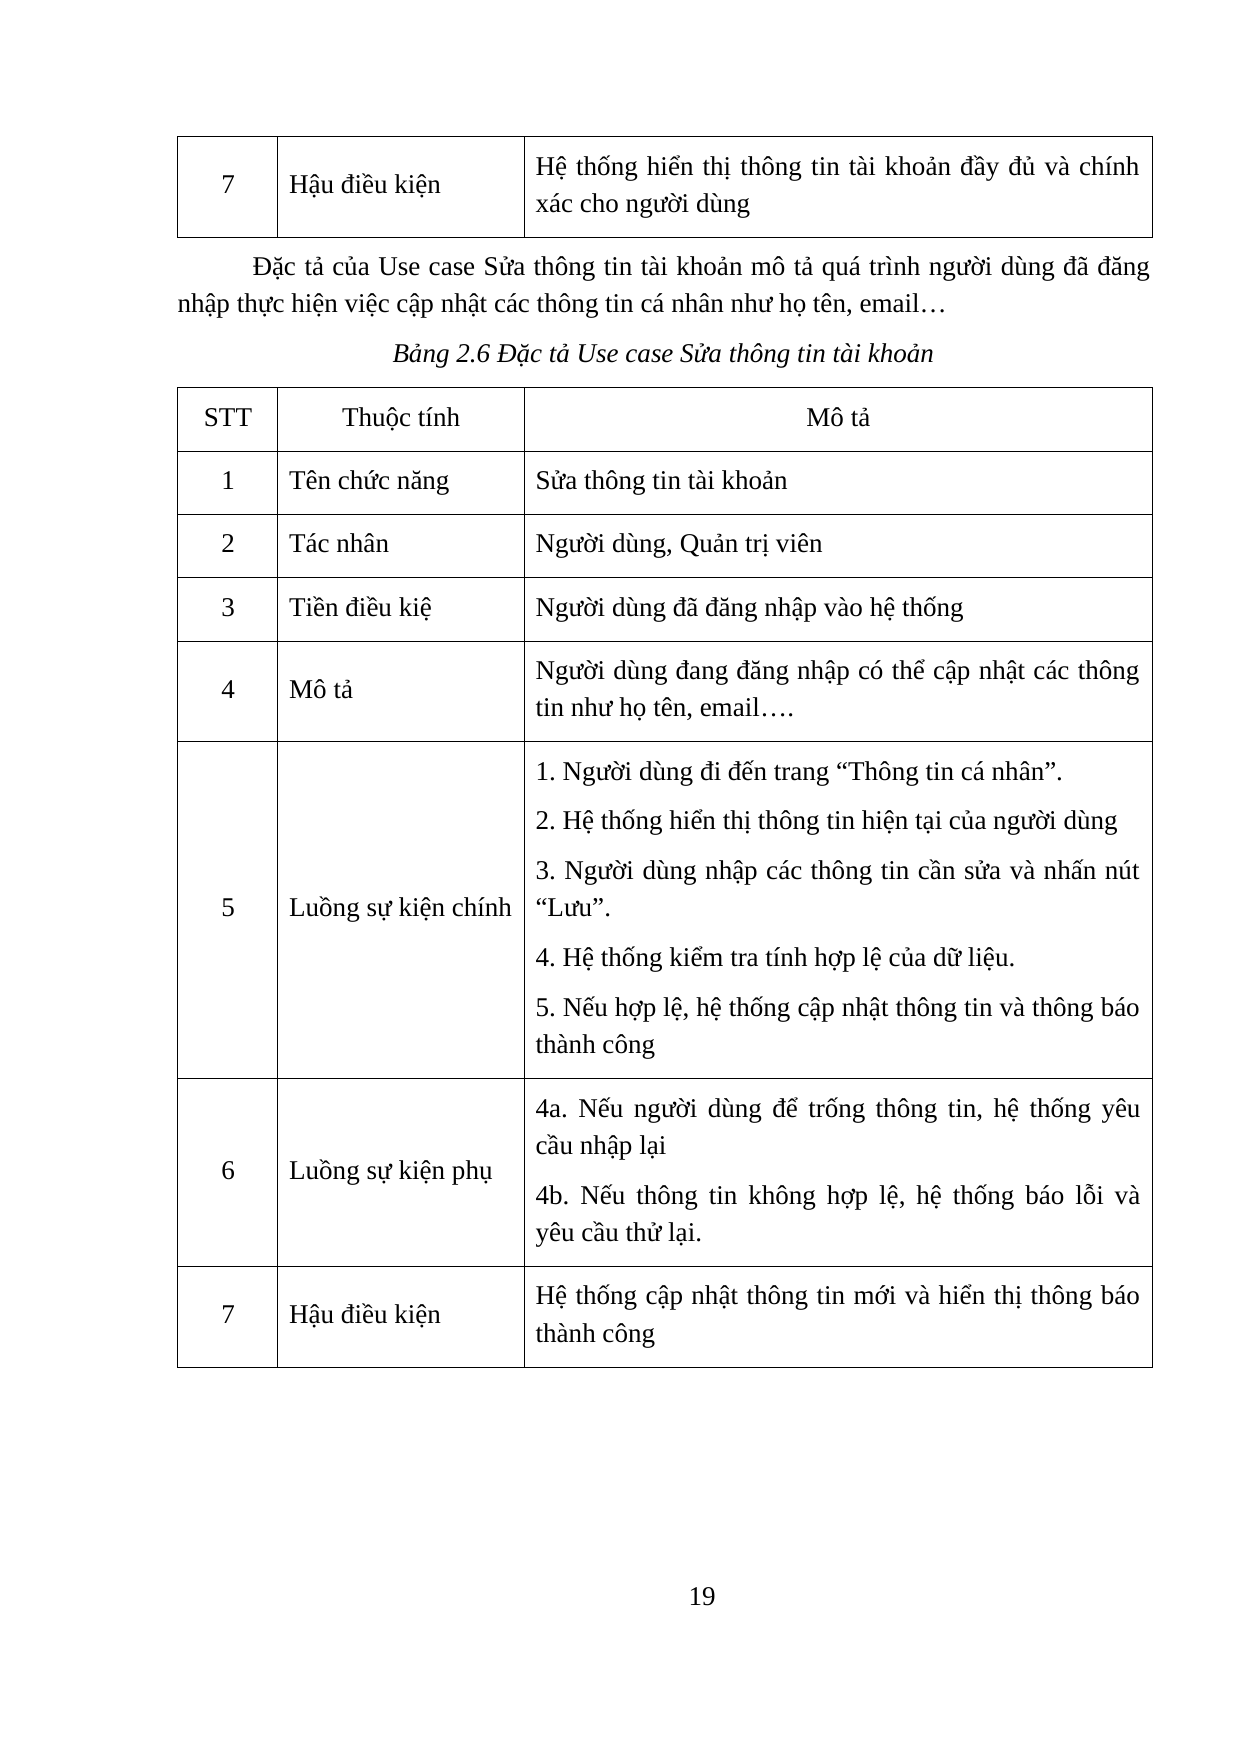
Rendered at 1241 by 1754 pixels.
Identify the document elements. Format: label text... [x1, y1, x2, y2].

table_cell Người dùng đã đăng nhập vào hệ thống [525, 578, 1152, 641]
table_cell 4 [178, 642, 277, 741]
table_header STT [178, 388, 277, 451]
table_header Mô tả [525, 388, 1152, 451]
text Đặc tả của Use case Sửa thông tin tài khoản mô tả quá trình người dùng đã đăng nhập thực hiện việc cập nhật các thông tin cá nhân như họ tên, email… [177, 250, 1152, 319]
table_header Thuộc tính [278, 388, 524, 451]
table_cell Sửa thông tin tài khoản [525, 452, 1152, 514]
table_cell Người dùng, Quản trị viên [525, 515, 1152, 577]
table_cell Tiền điều kiệ [278, 578, 524, 641]
table_cell 1 [178, 452, 277, 514]
table_cell 1. Người dùng đi đến trang “Thông tin cá nhân”. 2. Hệ thống hiển thị thông tin hiện tại của người dùng 3. Người dùng nhập các thông tin cần sửa và nhấn nút “Lưu”. 4. Hệ thống kiểm tra tính hợp lệ của dữ liệu. 5. Nếu hợp lệ, hệ thống cập nhật thông tin và thông báo thành công [525, 742, 1152, 1078]
table_cell 7 [178, 1267, 277, 1367]
table_cell 2 [178, 515, 277, 577]
table_cell Luồng sự kiện chính [278, 742, 524, 1078]
table_cell Hậu điều kiện [278, 137, 524, 237]
table_cell Mô tả [278, 642, 524, 741]
table_cell 4a. Nếu người dùng để trống thông tin, hệ thống yêu cầu nhập lại 4b. Nếu thông tin không hợp lệ, hệ thống báo lỗi và yêu cầu thử lại. [525, 1079, 1152, 1266]
table_cell Người dùng đang đăng nhập có thể cập nhật các thông tin như họ tên, email…. [525, 642, 1152, 741]
table_cell Hệ thống hiển thị thông tin tài khoản đầy đủ và chính xác cho người dùng [525, 137, 1152, 237]
table_cell Tên chức năng [278, 452, 524, 514]
table_cell 6 [178, 1079, 277, 1266]
table_cell 7 [178, 137, 277, 237]
table_cell 5 [178, 742, 277, 1078]
text Bảng 2.6 Đặc tả Use case Sửa thông tin tài khoản [177, 337, 1152, 368]
table_cell Hậu điều kiện [278, 1267, 524, 1367]
table_cell Luồng sự kiện phụ [278, 1079, 524, 1266]
table_cell Tác nhân [278, 515, 524, 577]
table_cell 3 [178, 578, 277, 641]
table_cell Hệ thống cập nhật thông tin mới và hiển thị thông báo thành công [525, 1267, 1152, 1367]
